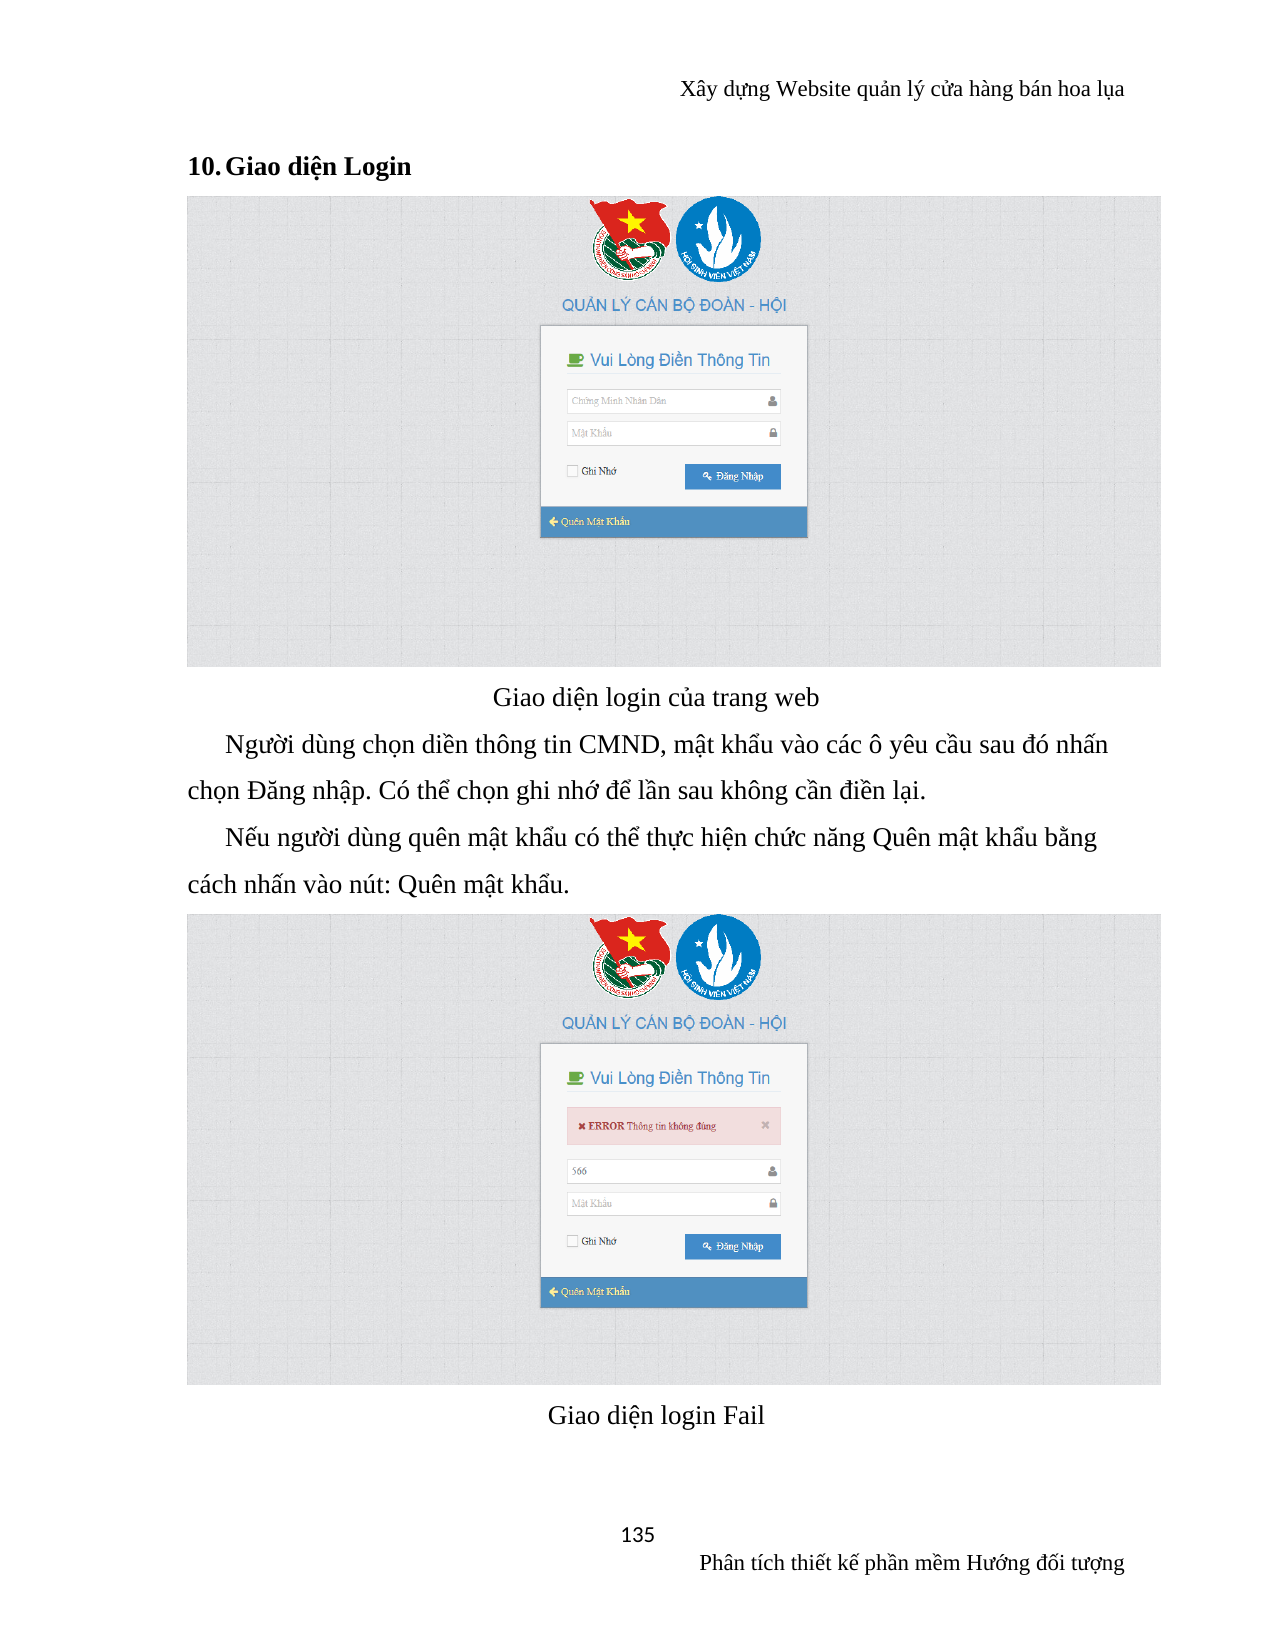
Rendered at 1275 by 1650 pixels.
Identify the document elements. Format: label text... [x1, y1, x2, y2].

list Nếu người dùng quên mật khẩu có thể thực hiện chức năng Quên mật khẩu bằng cách nhấn vào nút: Quên mật khẩu. [187, 821, 1125, 899]
list Giao diện Login [187, 150, 1125, 181]
list Giao diện login Fail [187, 1399, 1125, 1430]
picture [187, 914, 1161, 1385]
list Giao diện login của trang web [187, 681, 1125, 712]
list Người dùng chọn diền thông tin CMND, mật khẩu vào các ô yêu cầu sau đó nhấn chọn Đăng nhập. Có thể chọn ghi nhớ để lần sau không cần điền lại. [187, 728, 1125, 806]
picture [187, 196, 1161, 667]
